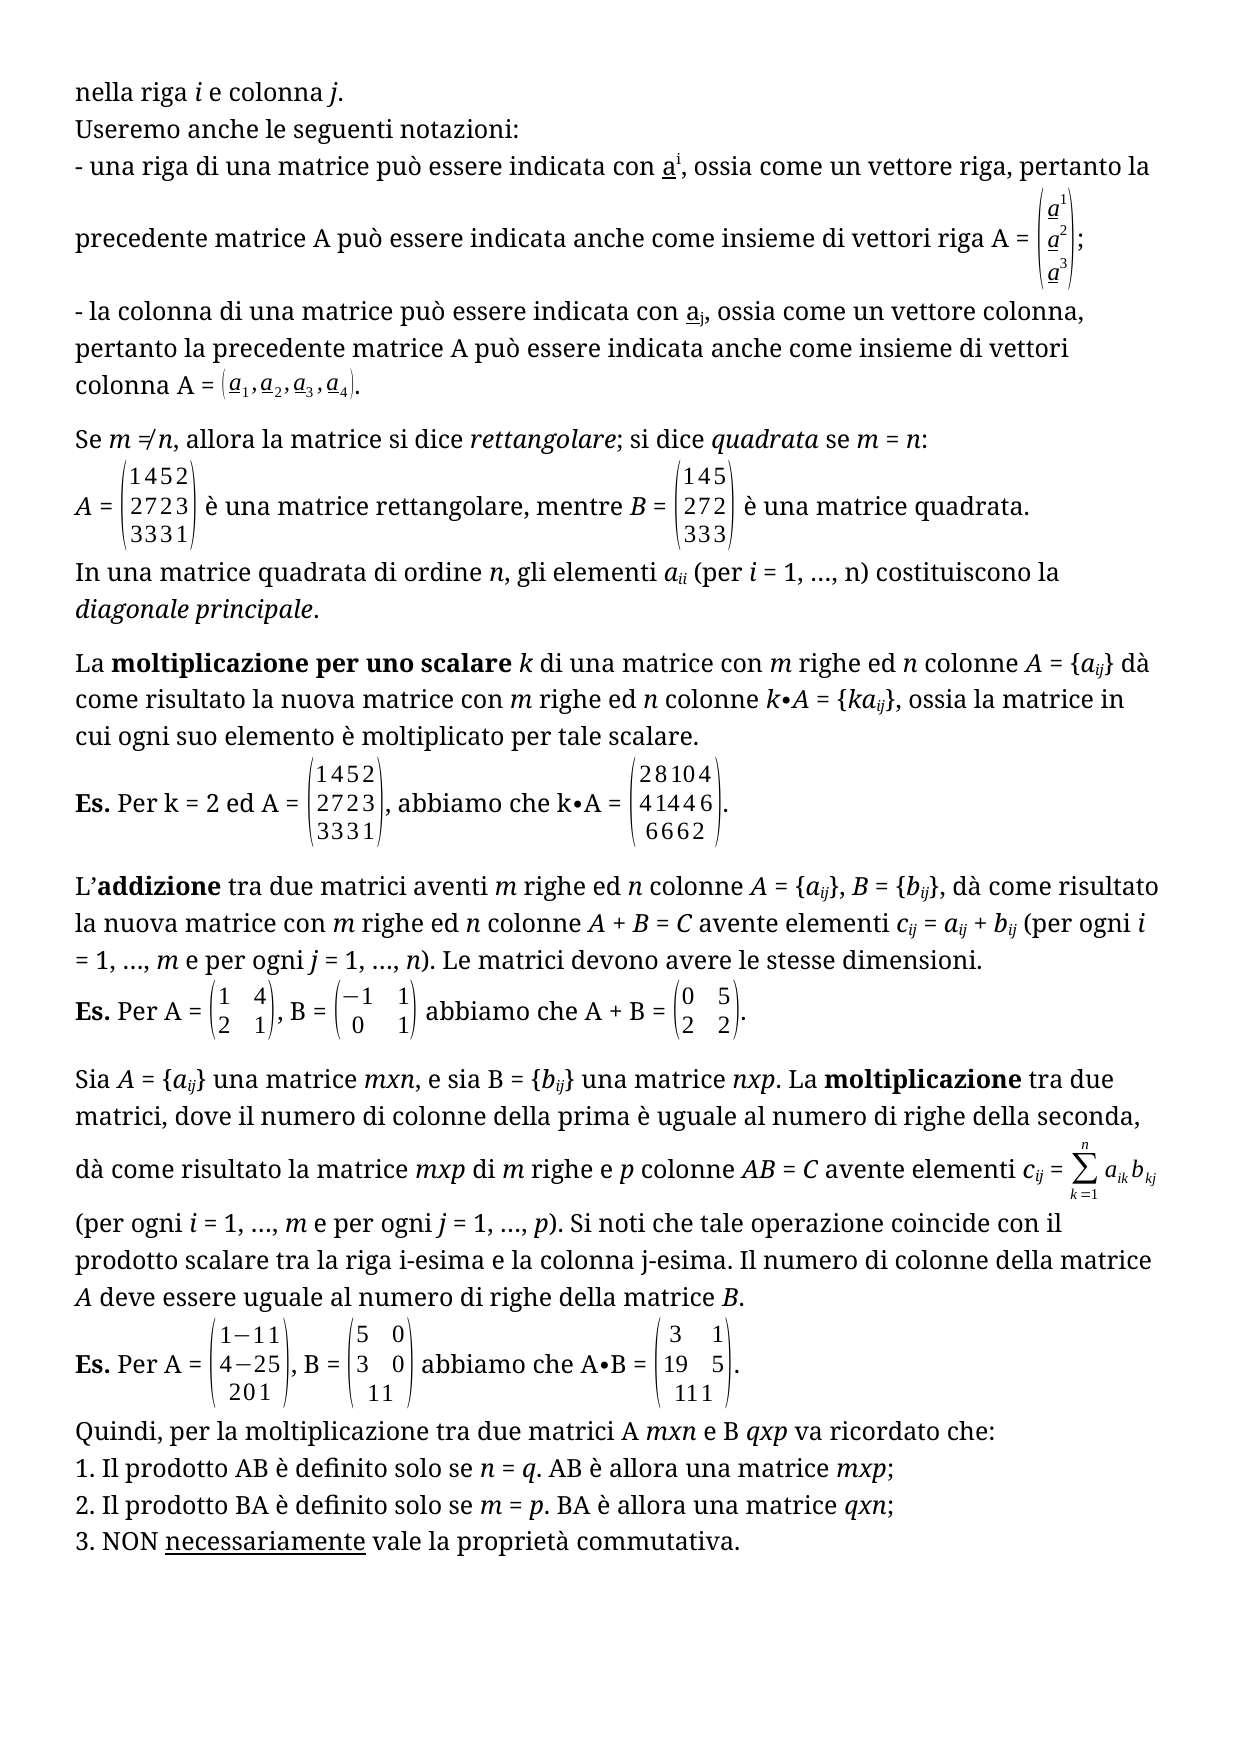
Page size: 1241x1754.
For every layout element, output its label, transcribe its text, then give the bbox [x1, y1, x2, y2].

text Sia A = {aij} una matrice mxn, e sia B = {bij} una matrice nxp. La moltiplicazione tra due matrici, dove il numero di colonne della prima è uguale al numero di righe della seconda, dà come risultato la matrice mxp di m righe e p colonne AB = C avente elementi cij = (per ogni i = 1, …, m e per ogni j = 1, …, p). Si noti che tale operazione coincide con il prodotto scalare tra la riga i-esima e la colonna j-esima. Il numero di colonne della matrice A deve essere uguale al numero di righe della matrice B. Es. Per A = , B = abbiamo che A∙B = . Quindi, per la moltiplicazione tra due matrici A mxn e B qxp va ricordato che: 1. Il prodotto AB è definito solo se n = q. AB è allora una matrice mxp; 2. Il prodotto BA è definito solo se m = p. BA è allora una matrice qxn; 3. NON necessariamente vale la proprietà commutativa. [75, 1062, 1165, 1558]
text La moltiplicazione per uno scalare k di una matrice con m righe ed n colonne A = {aij} dà come risultato la nuova matrice con m righe ed n colonne k∙A = {kaij}, ossia la matrice in cui ogni suo elemento è moltiplicato per tale scalare. Es. Per k = 2 ed A = , abbiamo che k∙A = . [75, 645, 1165, 849]
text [75, 75, 1165, 402]
text Se m ≠ n, allora la matrice si dice rettangolare; si dice quadrata se m = n: A = è una matrice rettangolare, mentre B = è una matrice quadrata. In una matrice quadrata di ordine n, gli elementi aii (per i = 1, …, n) costituiscono la diagonale principale. [75, 421, 1165, 626]
text L’addizione tra due matrici aventi m righe ed n colonne A = {aij}, B = {bij}, dà come risultato la nuova matrice con m righe ed n colonne A + B = C avente elementi cij = aij + bij (per ogni i = 1, …, m e per ogni j = 1, …, n). Le matrici devono avere le stesse dimensioni. Es. Per A = , B = abbiamo che A + B = . [75, 869, 1165, 1043]
